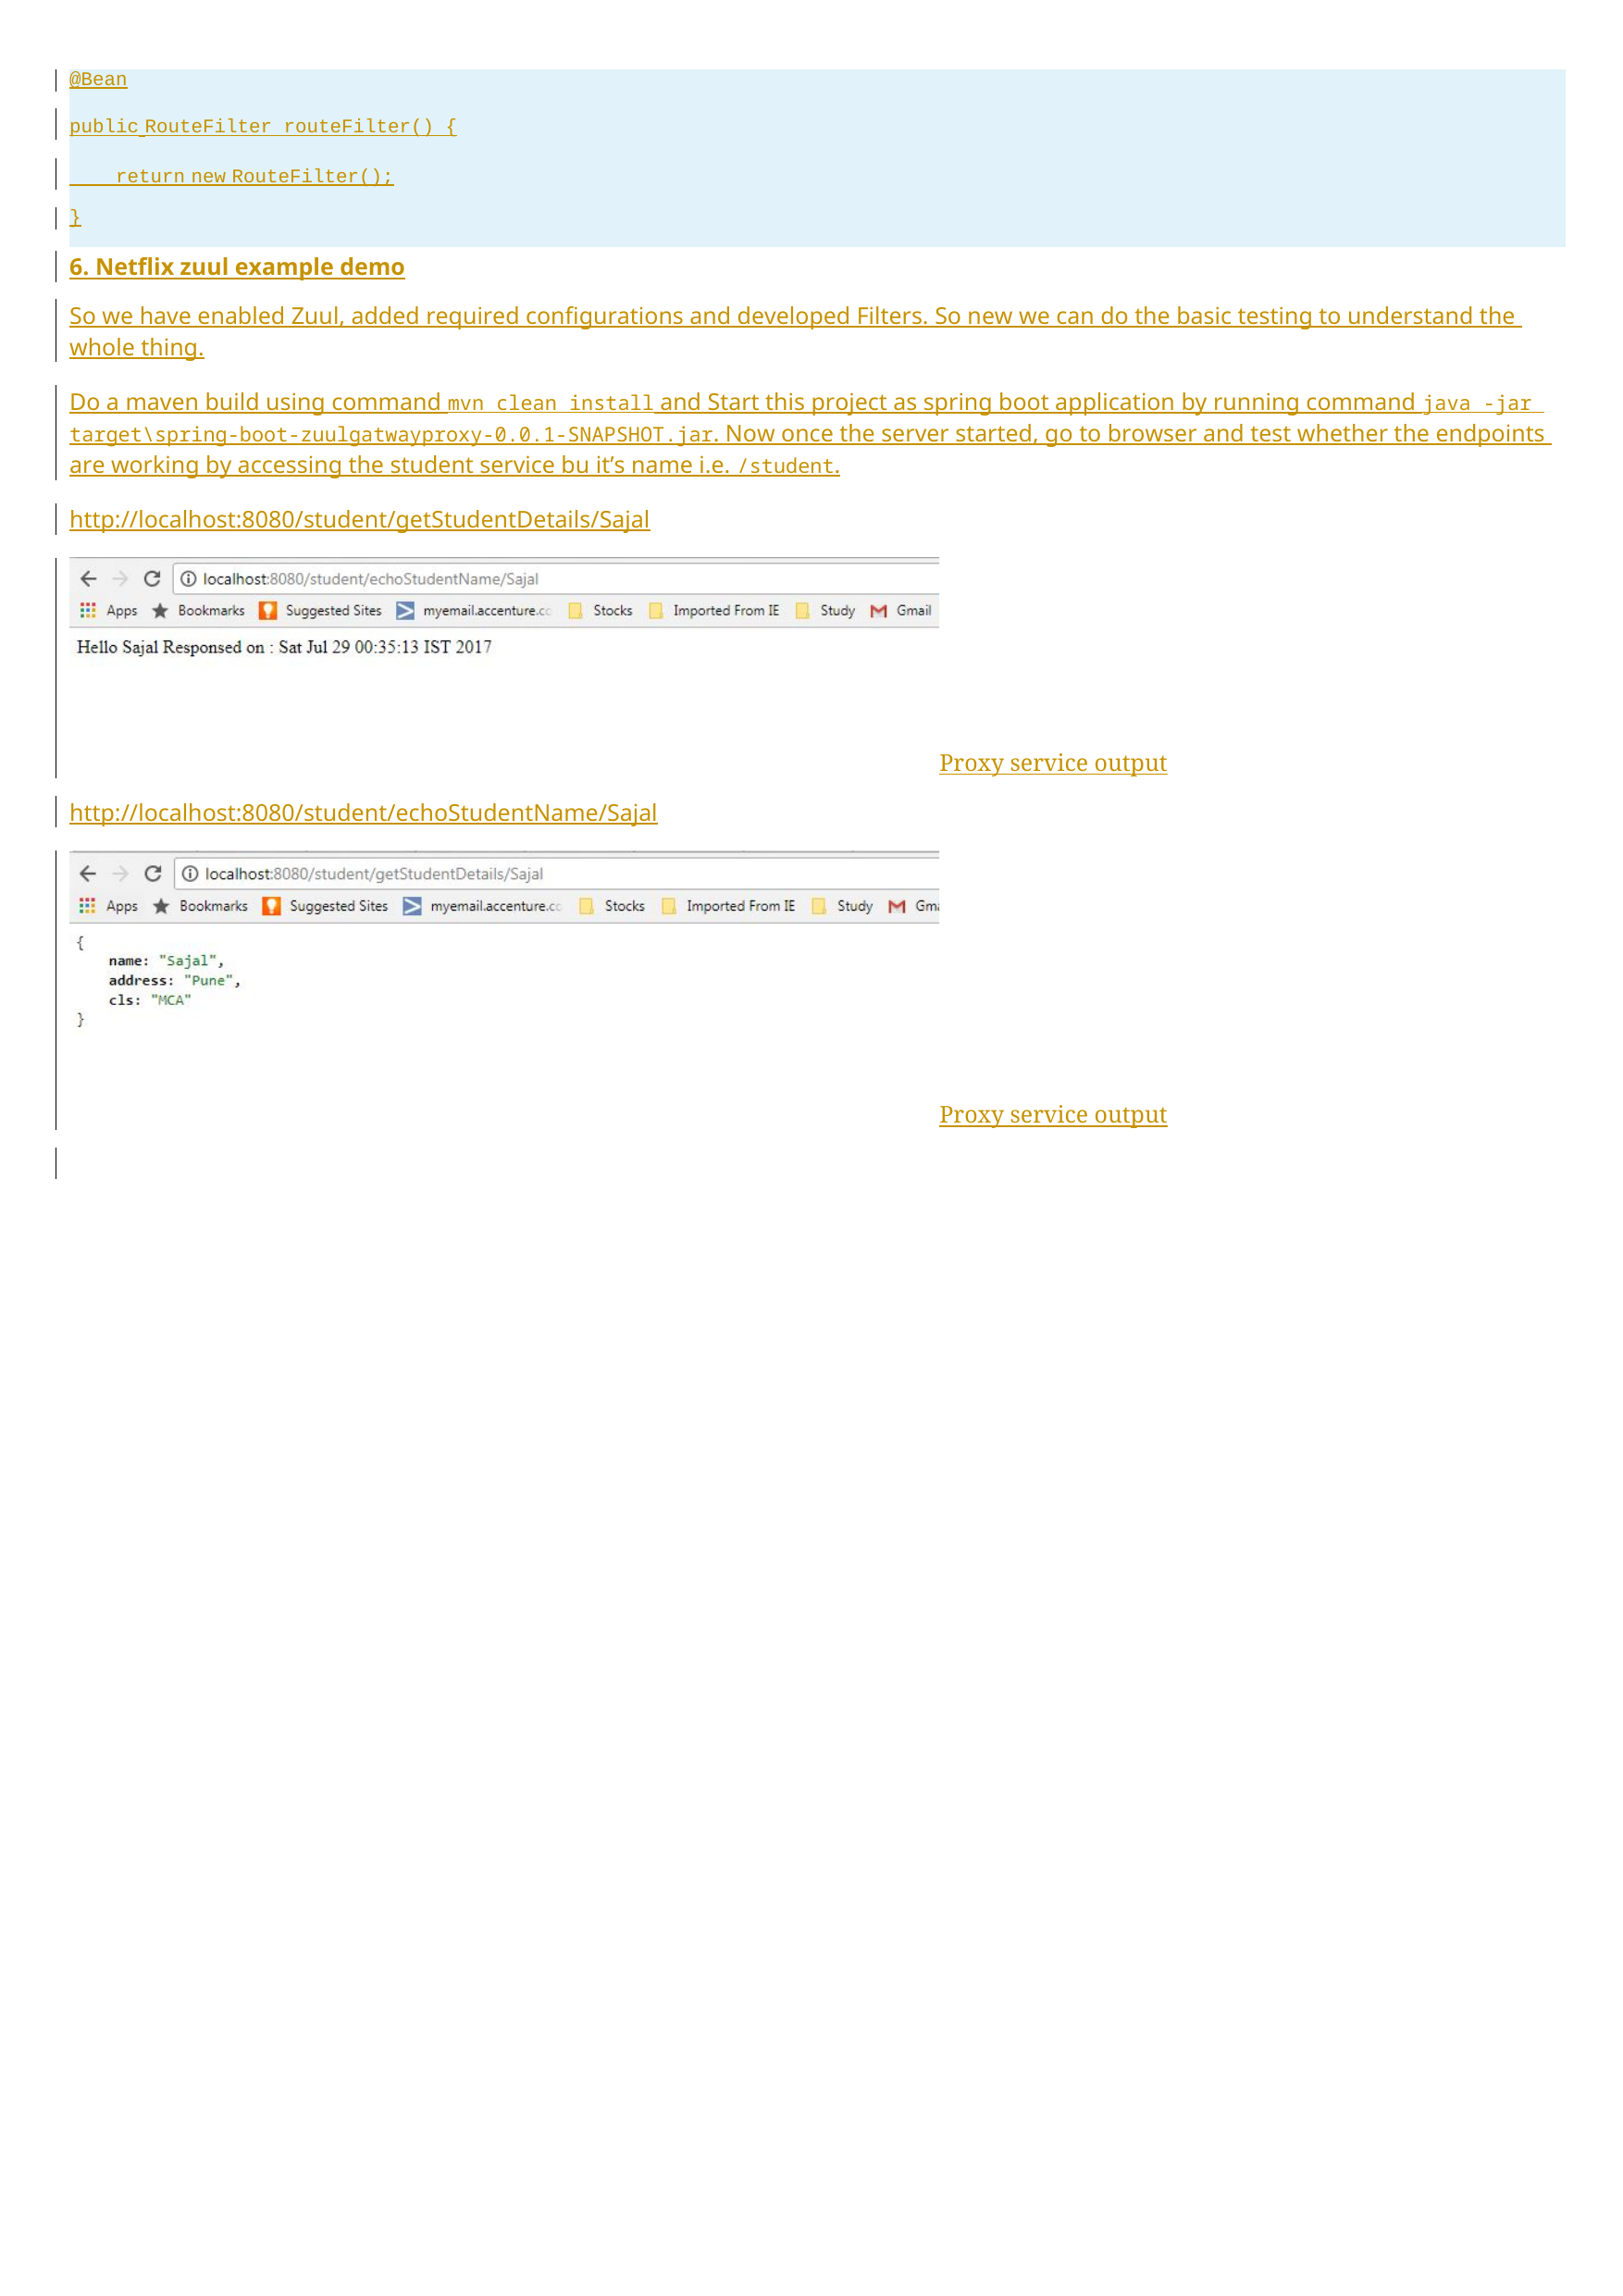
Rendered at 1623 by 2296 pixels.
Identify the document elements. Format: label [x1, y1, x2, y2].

picture [69, 850, 940, 1123]
picture [69, 557, 940, 772]
